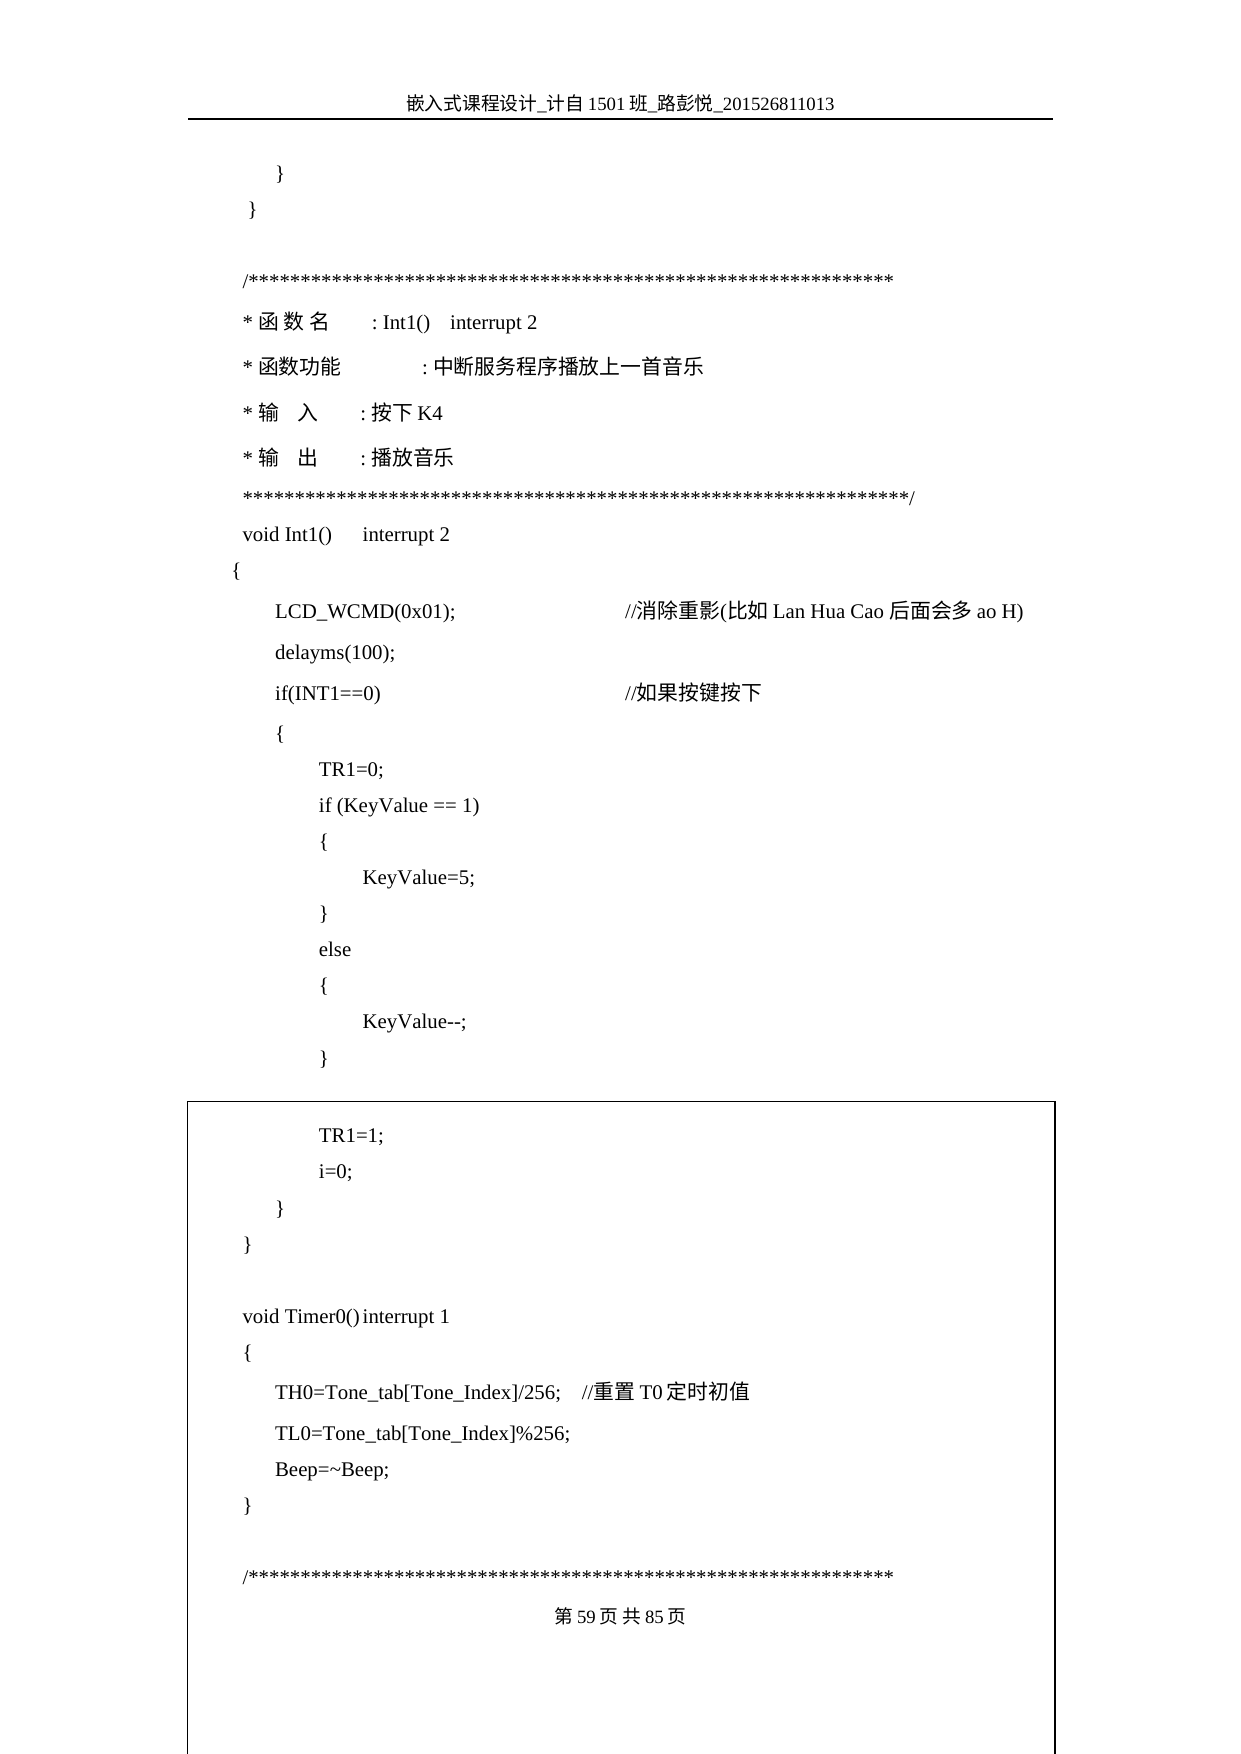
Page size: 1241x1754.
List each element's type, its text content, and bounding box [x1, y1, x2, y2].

text void Int1() interrupt 2 [242, 522, 1053, 546]
text LCD_WCMD(0x01); //消除重影(比如Lan Hua Cao 后面会多ao H) [242, 594, 1053, 625]
text if (KeyValue == 1) [242, 793, 1053, 817]
text i=0; [242, 1159, 1053, 1183]
text TR1=0; [242, 757, 1053, 781]
text { [187, 558, 1053, 582]
text * 输 入 : 按下K4 [242, 396, 1053, 426]
text * 输 出 : 播放音乐 [242, 441, 1053, 471]
text } [242, 1046, 1053, 1069]
text { [242, 973, 1053, 997]
text /************************************************************** [242, 269, 1053, 293]
text else [242, 937, 1053, 961]
text } [242, 197, 1053, 221]
text * 函数功能 : 中断服务程序播放上一首音乐 [242, 350, 1053, 381]
text TR1=1; [242, 1123, 1053, 1147]
text { [242, 721, 1053, 745]
text } [242, 1195, 1053, 1219]
text } [242, 1231, 1053, 1256]
text /************************************************************** [242, 1565, 1053, 1589]
text KeyValue=5; [242, 865, 1053, 889]
text } [242, 161, 1053, 185]
text KeyValue--; [242, 1009, 1053, 1033]
text * 函 数 名 : Int1() interrupt 2 [242, 305, 1053, 335]
text { [242, 1339, 1053, 1364]
text void Timer0() interrupt 1 [242, 1303, 1053, 1328]
text TH0=Tone_tab[Tone_Index]/256; //重置T0定时初值 [242, 1376, 1053, 1406]
text TL0=Tone_tab[Tone_Index]%256; [242, 1421, 1053, 1445]
text Beep=~Beep; [242, 1457, 1053, 1481]
text } [242, 901, 1053, 925]
text delayms(100); [242, 640, 1053, 664]
text ****************************************************************/ [242, 486, 1053, 510]
text if(INT1==0) //如果按键按下 [242, 676, 1053, 706]
text { [242, 829, 1053, 853]
text } [242, 1493, 1053, 1517]
